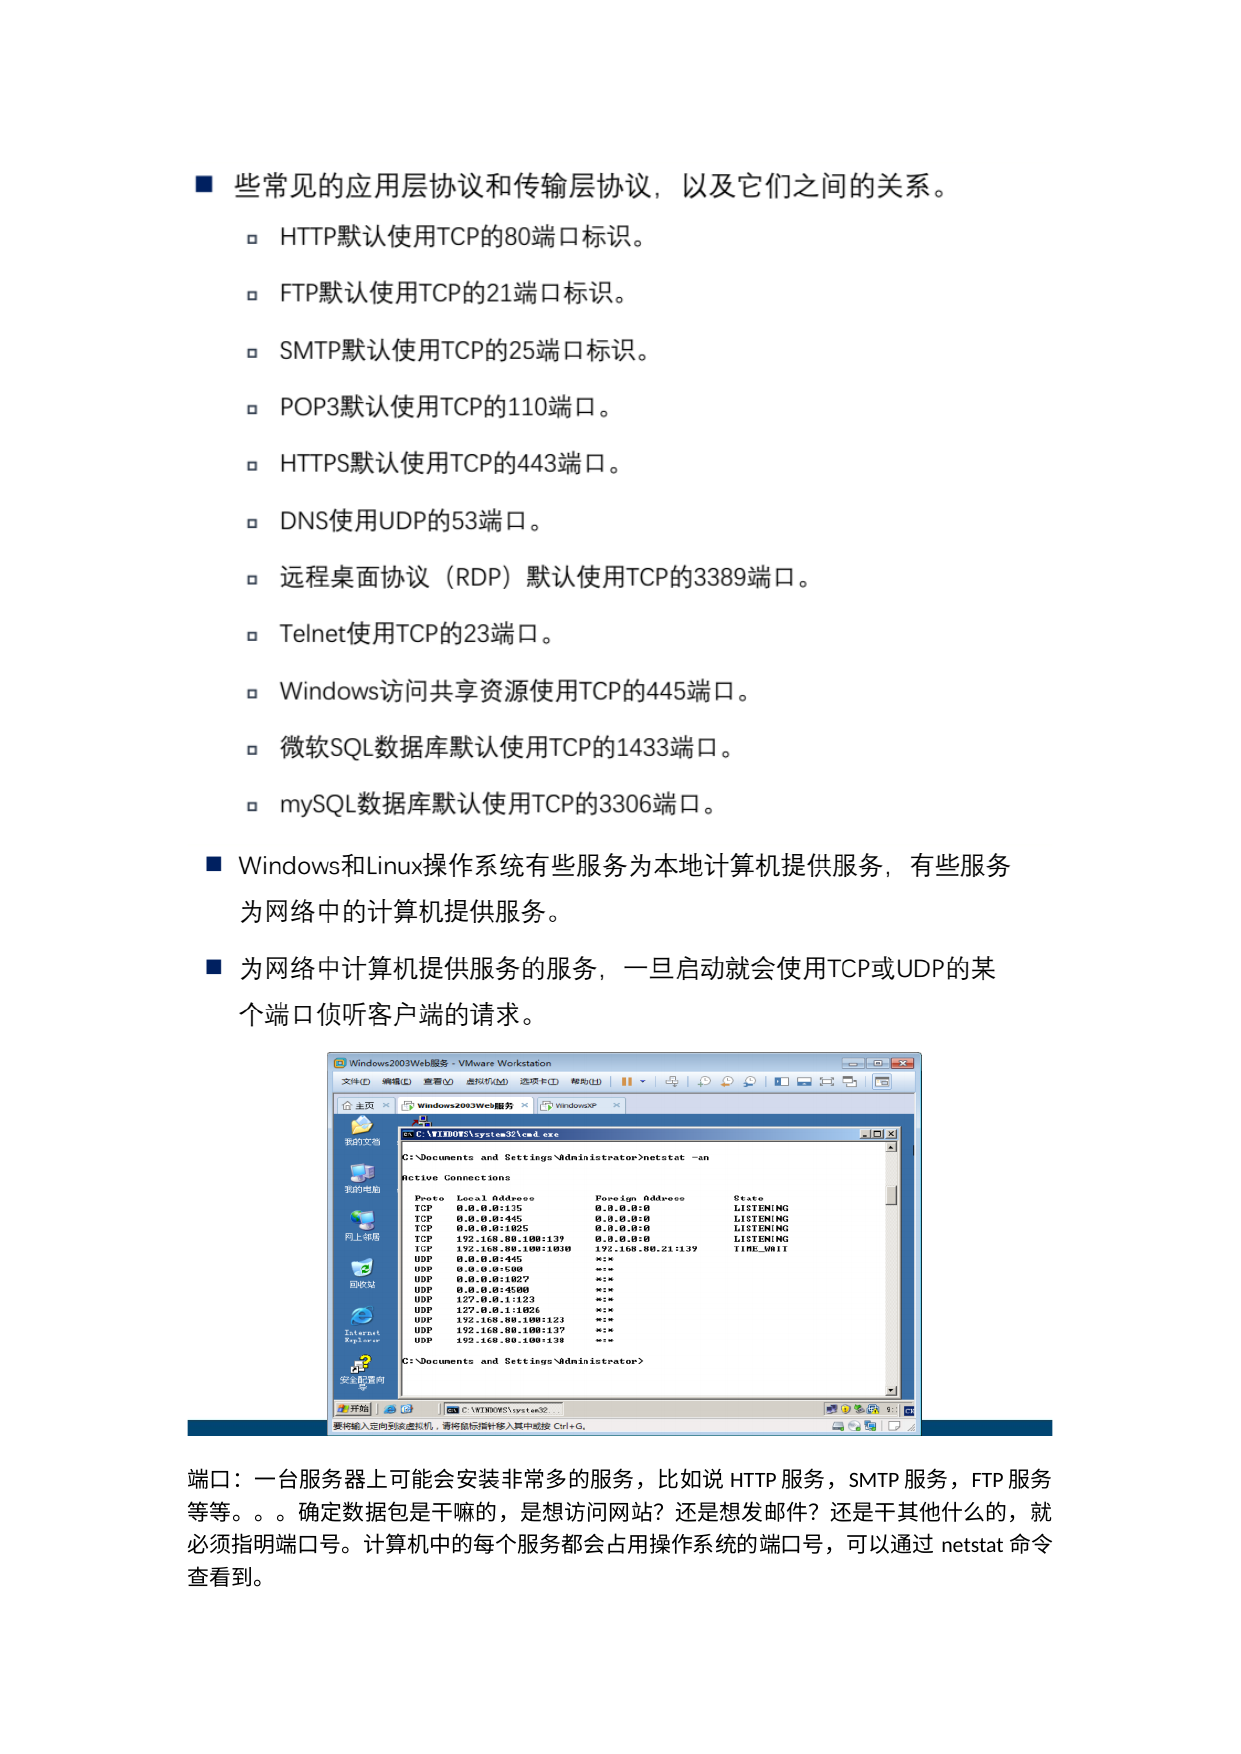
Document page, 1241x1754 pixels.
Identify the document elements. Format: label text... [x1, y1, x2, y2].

text 端口：一台服务器上可能会安装非常多的服务，比如说HTTP服务，SMTP服务，FTP服务等等。。。确定数据包是干嘛的，是想访问网站？还是想发邮件？还是干其他什么的，就必须指明端口号。计算机中的每个服务都会占用操作系统的端口号，可以通过netstat 命令查看到。 [187, 1462, 1053, 1592]
picture [187, 162, 1053, 819]
picture [187, 844, 1053, 1436]
